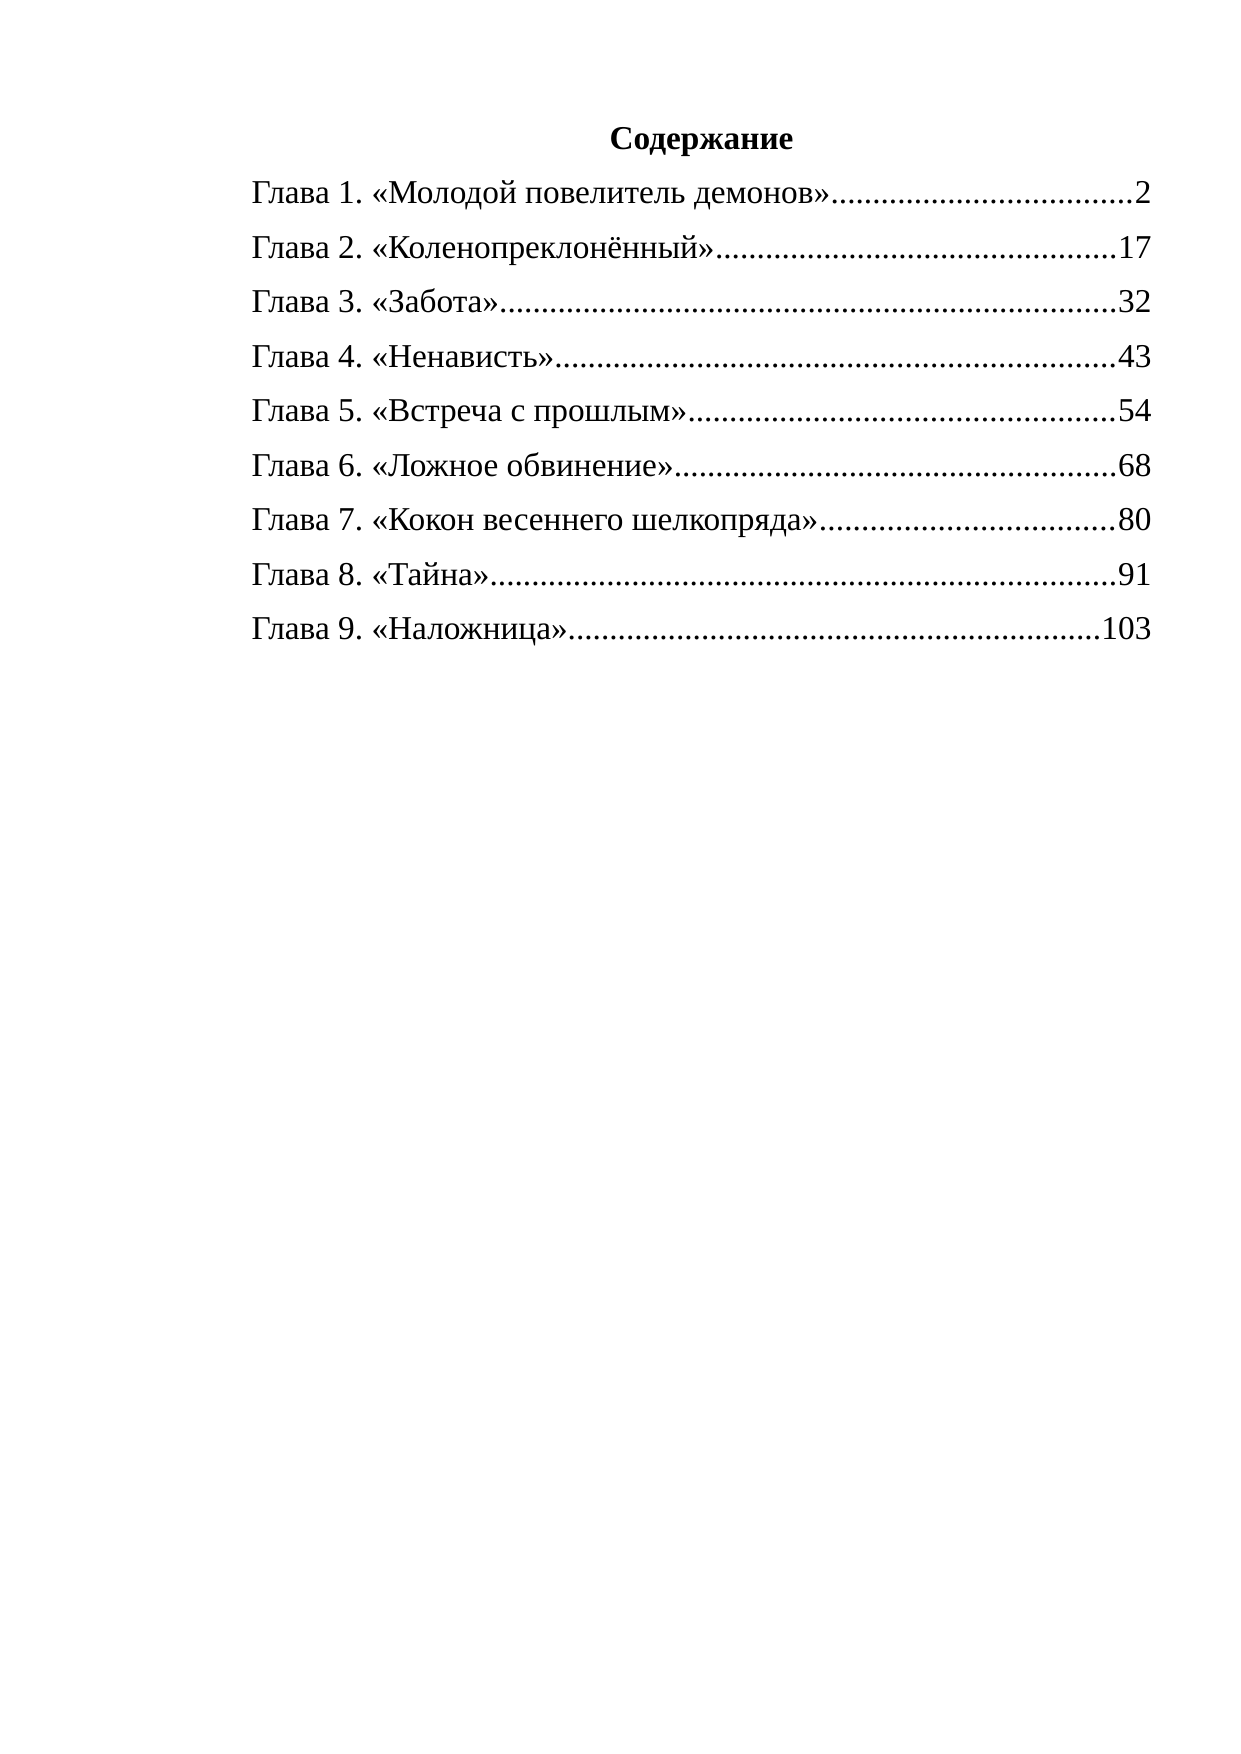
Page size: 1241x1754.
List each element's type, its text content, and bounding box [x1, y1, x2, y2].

text Глава 9. «Наложница» 103 [177, 608, 1152, 647]
text Глава 6. «Ложное обвинение» 68 [177, 445, 1152, 483]
text Глава 8. «Тайна» 91 [177, 554, 1152, 592]
text Глава 4. «Ненависть». 43 [177, 336, 1152, 374]
text Глава 5. «Встреча с прошлым» 54 [177, 391, 1152, 429]
text Содержание [177, 118, 1152, 156]
text Глава 3. «Забота» 32 [177, 282, 1152, 320]
text Глава 7. «Кокон весеннего шелкопряда» 80 [177, 499, 1152, 538]
text Глава 2. «Коленопреклонённый» 17 [177, 227, 1152, 265]
text Глава 1. «Молодой повелитель демонов» 2 [177, 173, 1152, 211]
